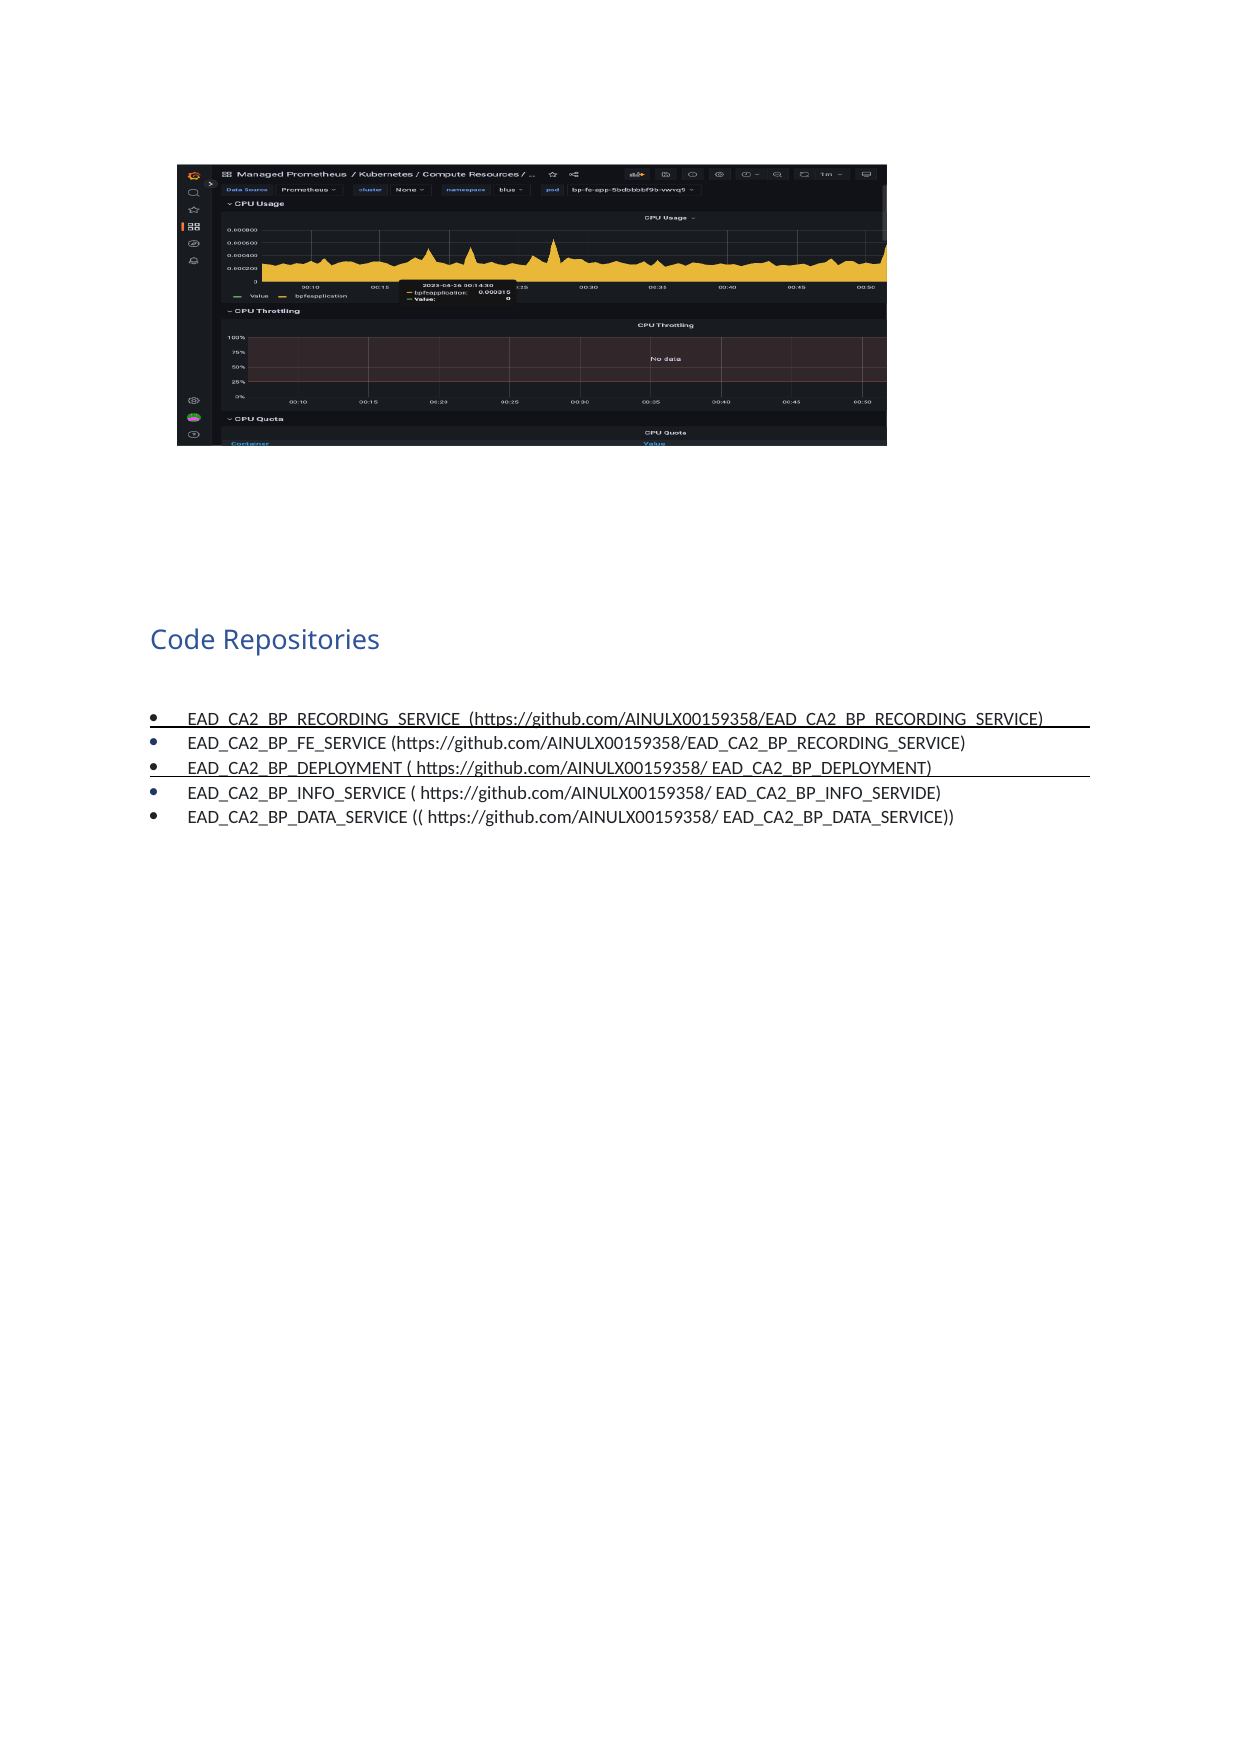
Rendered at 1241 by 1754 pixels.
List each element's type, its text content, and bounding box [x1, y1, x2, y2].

subtitle EAD_CA2_BP_INFO_SERVICE ( https://github.com/AINULX00159358/ EAD_CA2_BP_INFO_SERVIDE) [150, 781, 1090, 804]
subtitle Code Repositories [150, 620, 1090, 657]
subtitle EAD_CA2_BP_DEPLOYMENT ( https://github.com/AINULX00159358/ EAD_CA2_BP_DEPLOYMENT) [150, 756, 1090, 776]
picture [150, 150, 913, 461]
subtitle EAD_CA2_BP_RECORDING_SERVICE (https://github.com/AINULX00159358/EAD_CA2_BP_RECORDING_SERVICE) [150, 707, 1090, 726]
subtitle EAD_CA2_BP_FE_SERVICE (https://github.com/AINULX00159358/EAD_CA2_BP_RECORDING_SERVICE) [150, 732, 1090, 754]
subtitle EAD_CA2_BP_DATA_SERVICE (( https://github.com/AINULX00159358/ EAD_CA2_BP_DATA_SERVICE)) [150, 806, 1090, 828]
